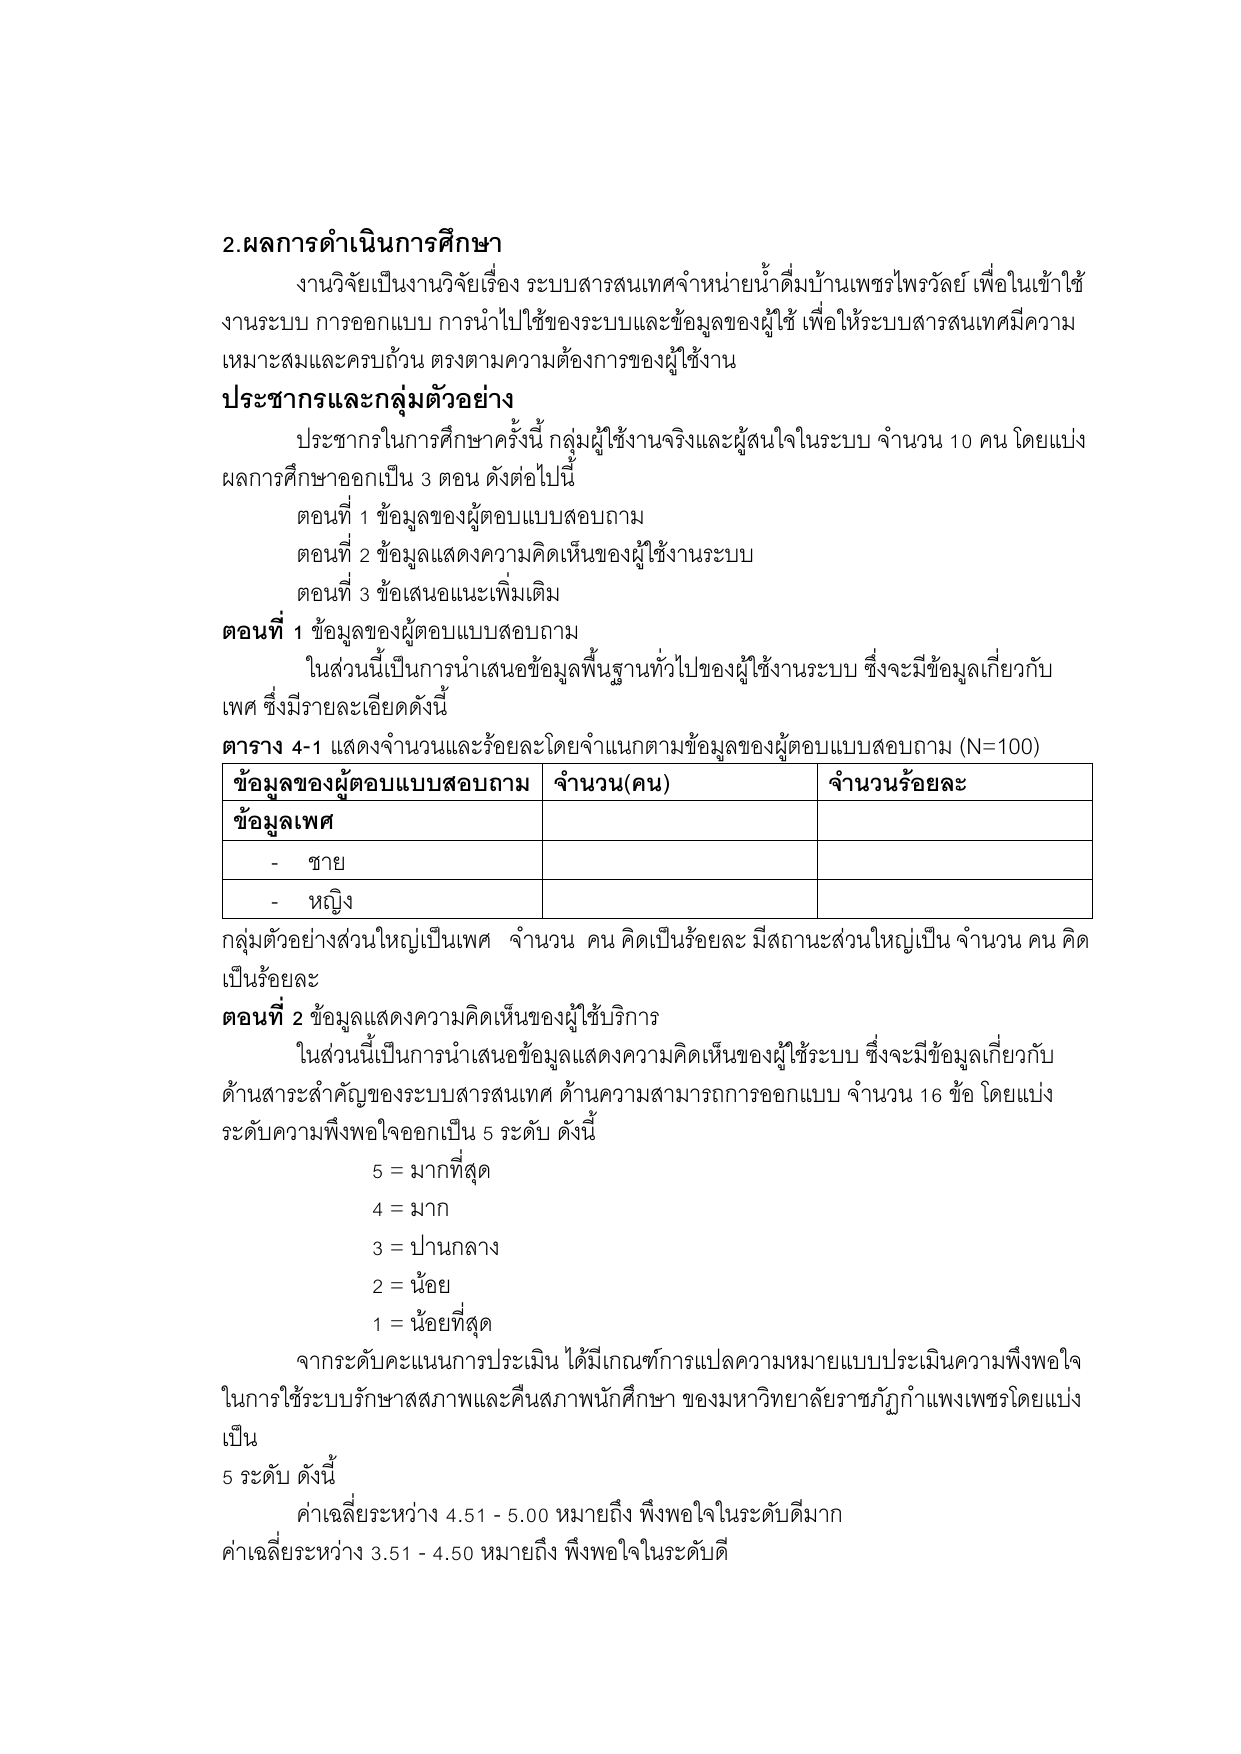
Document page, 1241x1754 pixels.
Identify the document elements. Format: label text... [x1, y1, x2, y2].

text ประชากรในการศึกษาครั้งนี้ กลุ่มผู้ใช้งานจริงและผู้สนใจในระบบ จำนวน 10 คน โดยแบ่งผลการศึกษาออกเป็น 3 ตอน ดังต่อไปนี้ [221, 418, 1092, 495]
text ตอนที่ 1 ข้อมูลของผู้ตอบแบบสอบถาม [296, 495, 1092, 533]
text 2.ผลการดำเนินการศึกษา [221, 221, 1092, 262]
table_cell [818, 841, 1092, 879]
text ประชากรและกลุ่มตัวอย่าง [221, 377, 1092, 418]
text ค่าเฉลี่ยระหว่าง 4.51 - 5.00 หมายถึง พึงพอใจในระดับดีมาก [221, 1493, 1092, 1531]
text ค่าเฉลี่ยระหว่าง 3.51 - 4.50 หมายถึง พึงพอใจในระดับดี [221, 1531, 1092, 1569]
table_header จำนวนร้อยละ [818, 764, 1092, 800]
text ในส่วนนี้เป็นการนำเสนอข้อมูลแสดงความคิดเห็นของผู้ใช้ระบบ ซึ่งจะมีข้อมูลเกี่ยวกับ ด้านสาระสำคัญของระบบสารสนเทศ ด้านความสามารถการออกแบบ จำนวน 16 ข้อ โดยแบ่งระดับความพึงพอใจออกเป็น 5 ระดับ ดังนี้ [221, 1034, 1092, 1149]
text 1 = น้อยที่สุด [296, 1302, 1092, 1340]
table_cell ข้อมูลเพศ [223, 801, 542, 839]
table_cell [543, 801, 817, 839]
text 4 = มาก [221, 1187, 1092, 1225]
text ตอนที่ 2 ข้อมูลแสดงความคิดเห็นของผู้ใช้บริการ [221, 996, 1092, 1034]
table_cell [818, 801, 1092, 839]
text 3 = ปานกลาง [221, 1225, 1092, 1263]
text ในส่วนนี้เป็นการนำเสนอข้อมูลพื้นฐานทั่วไปของผู้ใช้งานระบบ ซึ่งจะมีข้อมูลเกี่ยวกับ เพศ ซึ่งมีรายละเอียดดังนี้ [221, 648, 1092, 724]
text ตอนที่ 1 ข้อมูลของผู้ตอบแบบสอบถาม [221, 609, 1092, 648]
table_cell ชาย [223, 841, 542, 879]
text จากระดับคะแนนการประเมิน ได้มีเกณฑ์การแปลความหมายแบบประเมินความพึงพอใจในการใช้ระบบรักษาสสภาพและคืนสภาพนักศึกษา ของมหาวิทยาลัยราชภัฏกำแพงเพชรโดยแบ่งเป็น 5 ระดับ ดังนี้ [221, 1340, 1092, 1493]
table_cell [543, 841, 817, 879]
text 2 = น้อย [296, 1263, 1092, 1302]
text กลุ่มตัวอย่างส่วนใหญ่เป็นเพศ จำนวน คน คิดเป็นร้อยละ มีสถานะส่วนใหญ่เป็น จำนวน คน คิดเป็นร้อยละ [221, 919, 1092, 996]
table_cell หญิง [223, 880, 542, 918]
table_header จำนวน(คน) [543, 764, 817, 800]
text 5 = มากที่สุด [221, 1149, 1092, 1187]
text ตอนที่ 3 ข้อเสนอแนะเพิ่มเติม [296, 571, 1092, 609]
table_cell [543, 880, 817, 918]
table_cell [818, 880, 1092, 918]
text งานวิจัยเป็นงานวิจัยเรื่อง ระบบสารสนเทศจำหน่ายน้ำดื่มบ้านเพชรไพรวัลย์ เพื่อในเข้าใช้งานระบบ การออกแบบ การนำไปใช้ของระบบและข้อมูลของผู้ใช้ เพื่อให้ระบบสารสนเทศมีความเหมาะสมและครบถ้วน ตรงตามความต้องการของผู้ใช้งาน [221, 262, 1092, 377]
text ตาราง 4-1 แสดงจำนวนและร้อยละโดยจำแนกตามข้อมูลของผู้ตอบแบบสอบถาม (N=100) [221, 724, 1092, 763]
table_header ข้อมูลของผู้ตอบแบบสอบถาม [223, 764, 542, 800]
text ตอนที่ 2 ข้อมูลแสดงความคิดเห็นของผู้ใช้งานระบบ [296, 533, 1092, 571]
